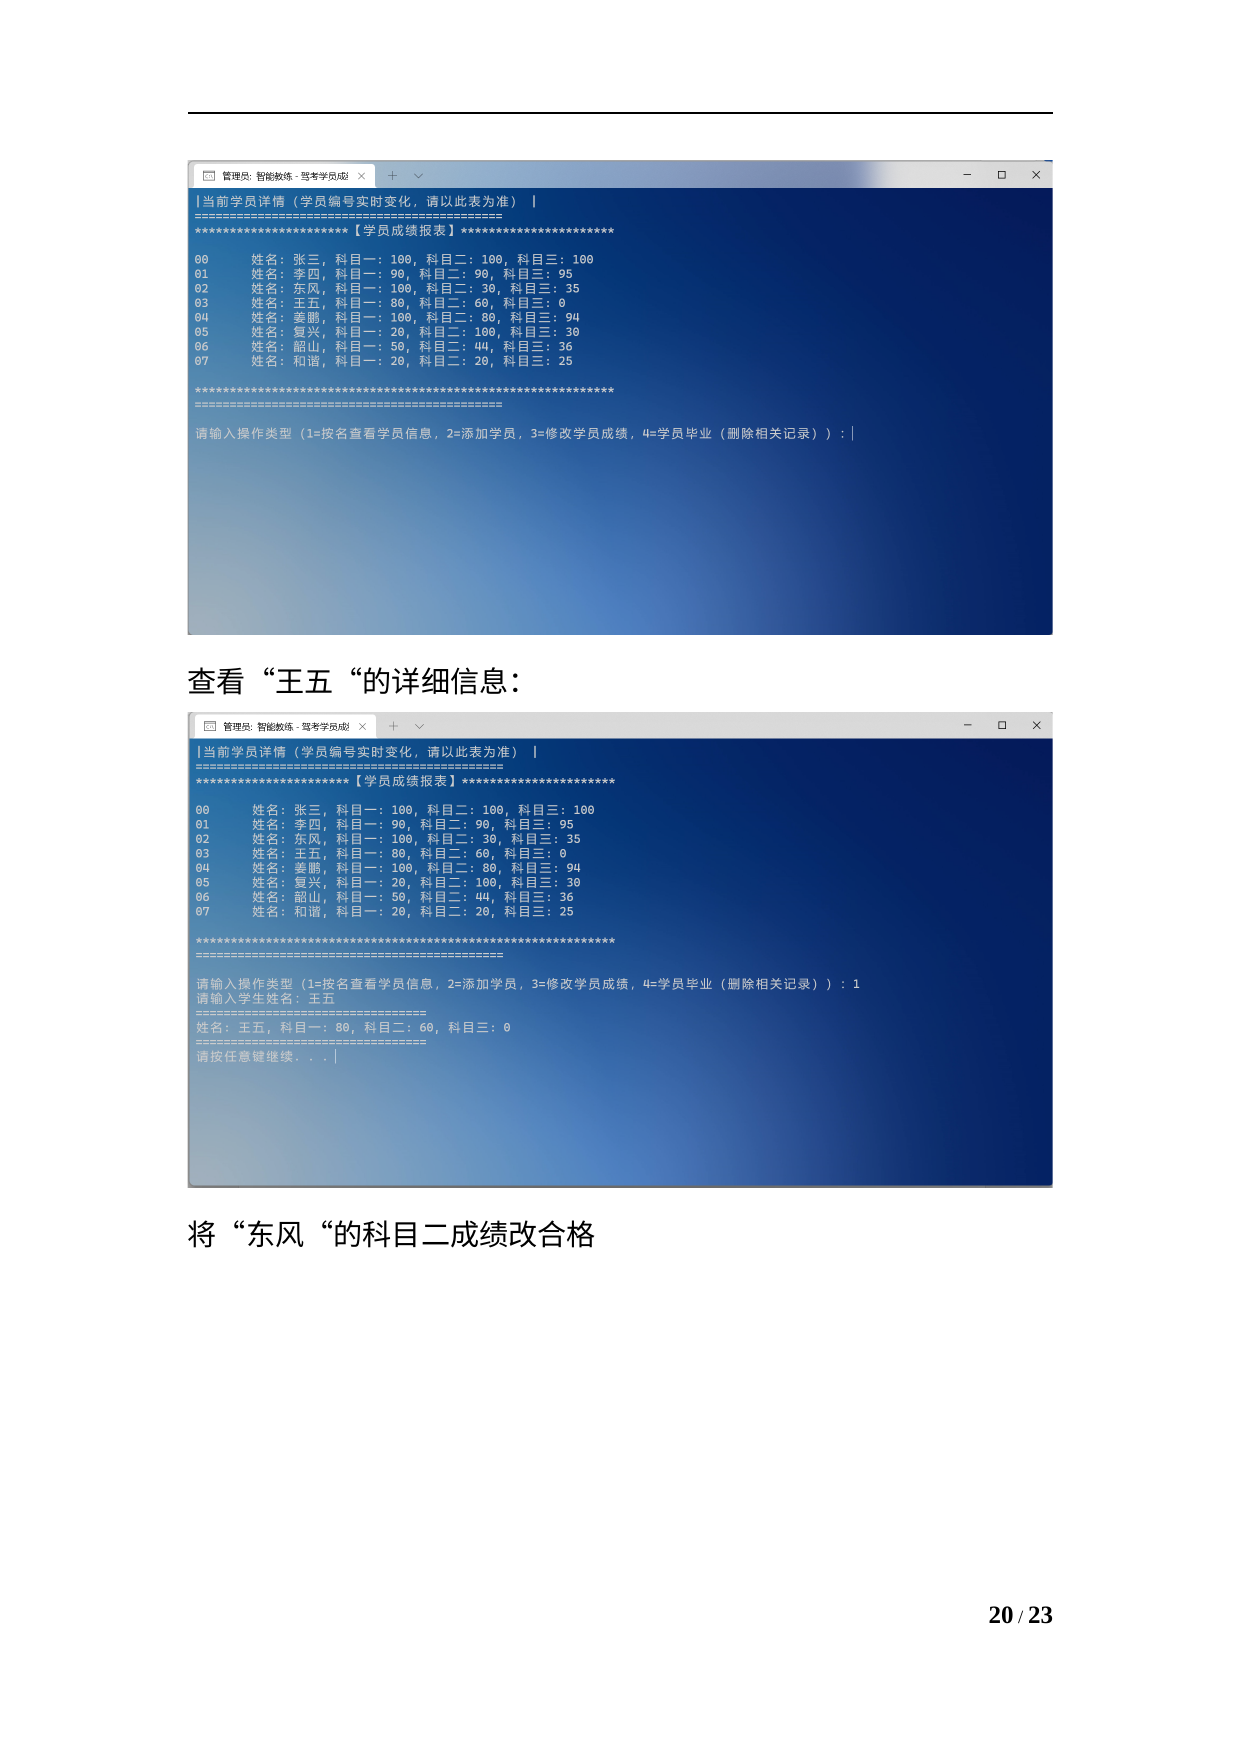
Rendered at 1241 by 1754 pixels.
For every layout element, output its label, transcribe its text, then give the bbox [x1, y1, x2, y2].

text 将“东风“的科目二成绩改合格 [187, 1200, 1053, 1265]
picture [187, 160, 1053, 635]
text 查看“王五“的详细信息： [187, 648, 1053, 712]
picture [187, 712, 1053, 1188]
